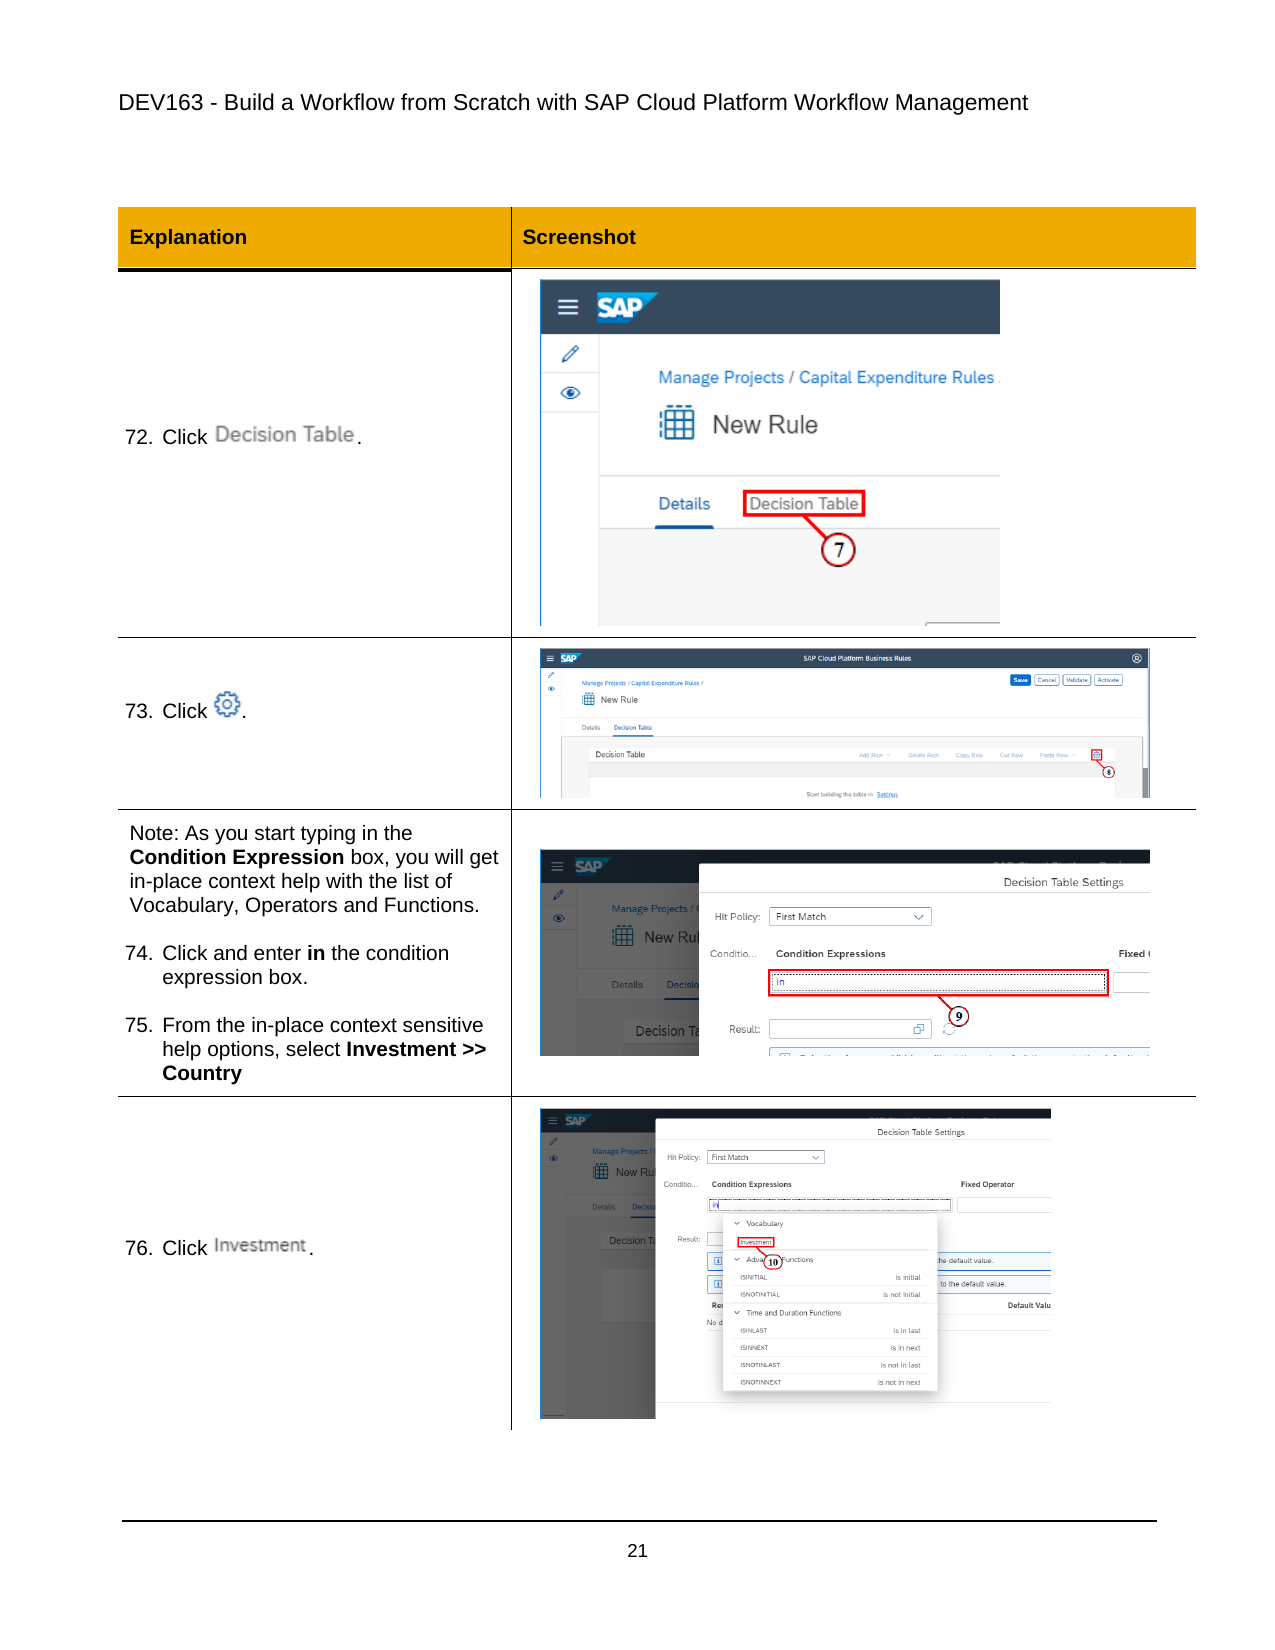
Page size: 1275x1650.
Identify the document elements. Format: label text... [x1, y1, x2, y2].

table_cell Click . [118, 1097, 511, 1430]
table_cell Note: As you start typing in the Condition Expression box, you will get in-place context help with the list of Vocabulary, Operators and Functions. Click and enter in the condition expression box. From the in-place context sensitive help options, select Investment >> Country [118, 810, 511, 1096]
table_cell [512, 1097, 1196, 1430]
table_header Screenshot [512, 207, 1196, 267]
picture [540, 279, 1000, 626]
picture [213, 1235, 309, 1255]
table_cell [512, 810, 1196, 1096]
table_header Explanation [118, 207, 511, 267]
table_cell [512, 269, 1196, 637]
table_cell Click . [118, 638, 511, 809]
picture [213, 690, 242, 719]
table_cell Click . [118, 272, 511, 637]
picture [213, 423, 357, 445]
picture [540, 1108, 1051, 1419]
picture [540, 849, 1150, 1056]
table_cell [512, 638, 1196, 809]
picture [540, 648, 1150, 798]
